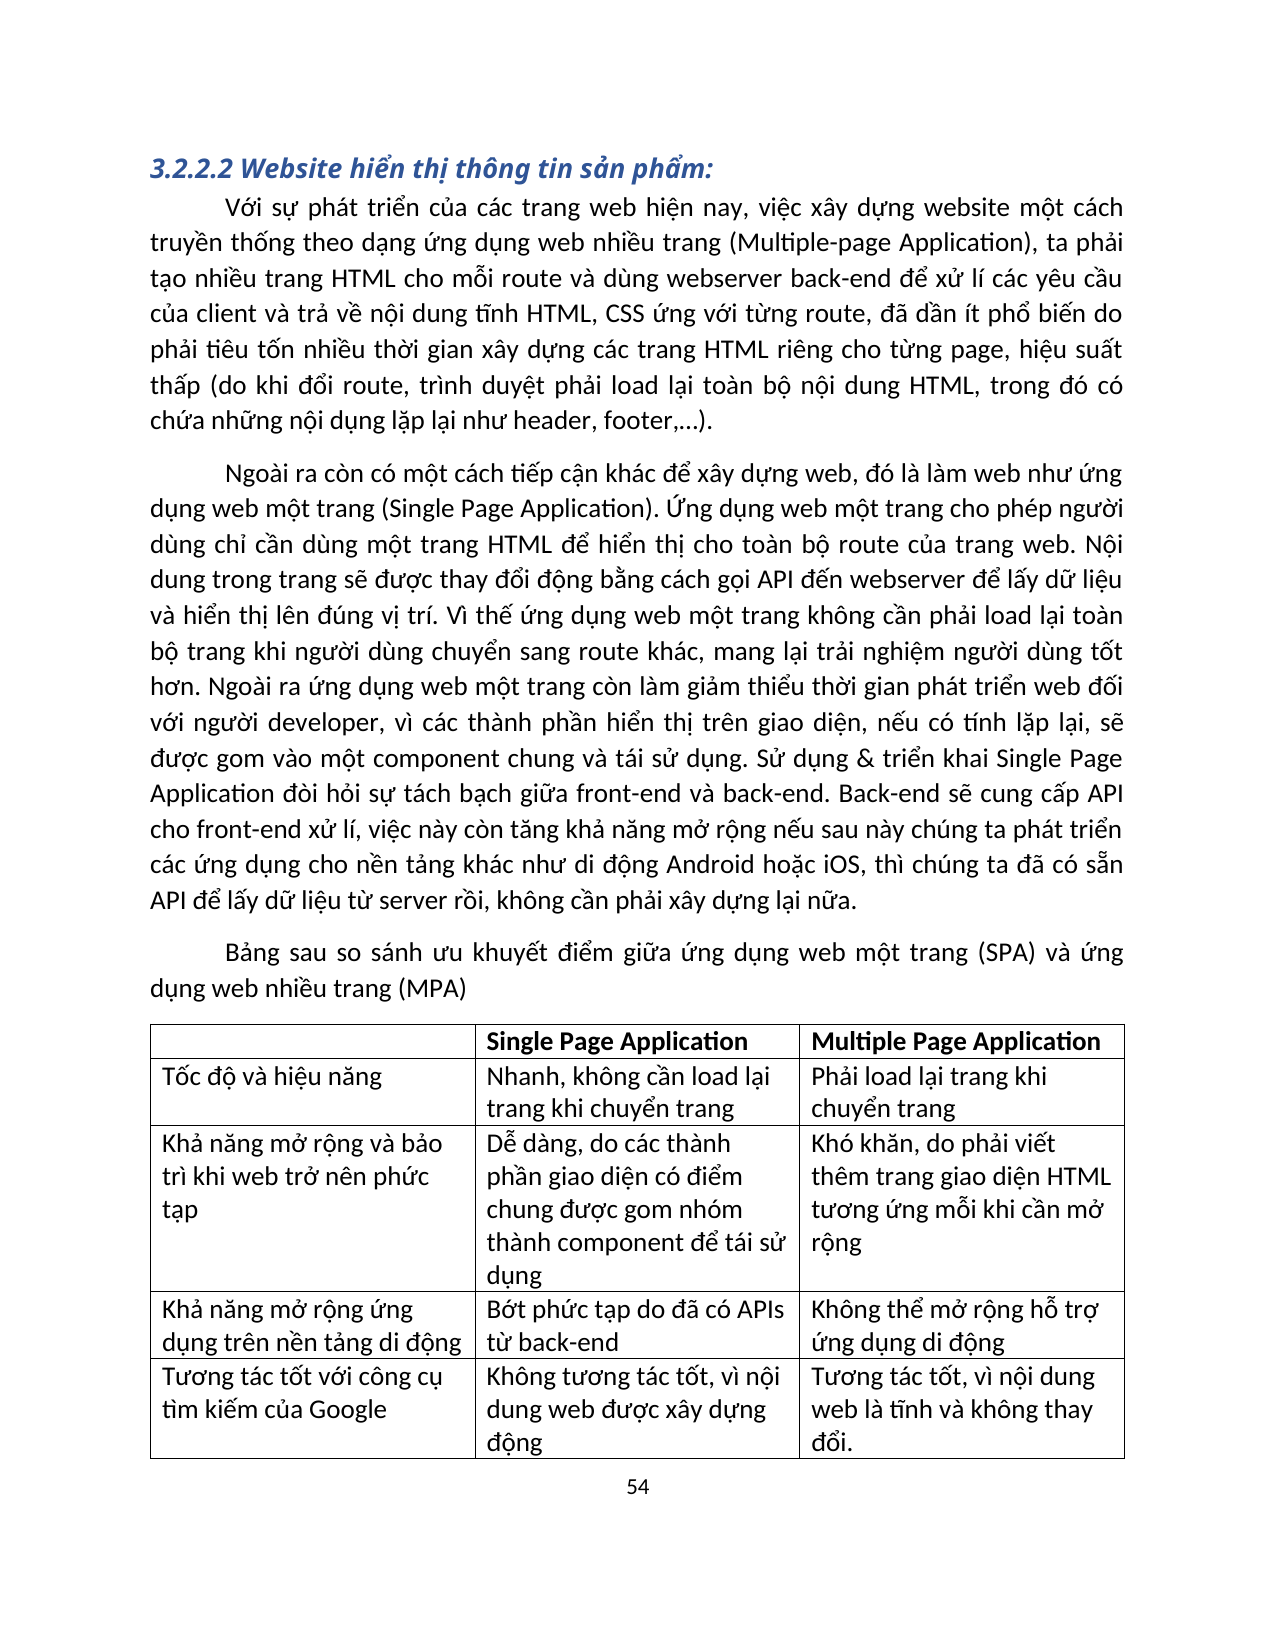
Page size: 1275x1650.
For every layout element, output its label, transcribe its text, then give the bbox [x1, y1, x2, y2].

table_cell Khó khăn, do phải viết thêm trang giao diện HTML tương ứng mỗi khi cần mở rộng [800, 1126, 1124, 1291]
text Bảng sau so sánh ưu khuyết điểm giữa ứng dụng web một trang (SPA) và ứng dụng web nhiều trang (MPA) [150, 936, 1125, 1004]
table_cell Khả năng mở rộng ứng dụng trên nền tảng di động [151, 1292, 475, 1358]
table_header Single Page Application [476, 1025, 799, 1058]
subtitle Website hiển thị thông tin sản phẩm: [150, 150, 1125, 187]
table_cell Không tương tác tốt, vì nội dung web được xây dựng động [476, 1359, 799, 1458]
table_cell Tốc độ và hiệu năng [151, 1059, 475, 1125]
text Ngoài ra còn có một cách tiếp cận khác để xây dựng web, đó là làm web như ứng dụng web một trang (Single Page Application). Ứng dụng web một trang cho phép người dùng chỉ cần dùng một trang HTML để hiển thị cho toàn bộ route của trang web. Nội dung trong trang sẽ được thay đổi động bằng cách gọi API đến webserver để lấy dữ liệu và hiển thị lên đúng vị trí. Vì thế ứng dụng web một trang không cần phải load lại toàn bộ trang khi người dùng chuyển sang route khác, mang lại trải nghiệm người dùng tốt hơn. Ngoài ra ứng dụng web một trang còn làm giảm thiểu thời gian phát triển web đối với người developer, vì các thành phần hiển thị trên giao diện, nếu có tính lặp lại, sẽ được gom vào một component chung và tái sử dụng. Sử dụng & triển khai Single Page Application đòi hỏi sự tách bạch giữa front-end và back-end. Back-end sẽ cung cấp API cho front-end xử lí, việc này còn tăng khả năng mở rộng nếu sau này chúng ta phát triển các ứng dụng cho nền tảng khác như di động Android hoặc iOS, thì chúng ta đã có sẵn API để lấy dữ liệu từ server rồi, không cần phải xây dựng lại nữa. [150, 456, 1125, 916]
table_header Multiple Page Application [800, 1025, 1124, 1058]
table_cell Tương tác tốt, vì nội dung web là tĩnh và không thay đổi. [800, 1359, 1124, 1458]
table_cell Dễ dàng, do các thành phần giao diện có điểm chung được gom nhóm thành component để tái sử dụng [476, 1126, 799, 1291]
table_cell Phải load lại trang khi chuyển trang [800, 1059, 1124, 1125]
table_cell Nhanh, không cần load lại trang khi chuyển trang [476, 1059, 799, 1125]
table_cell Khả năng mở rộng và bảo trì khi web trở nên phức tạp [151, 1126, 475, 1291]
table_cell Bớt phức tạp do đã có APIs từ back-end [476, 1292, 799, 1358]
table_cell Không thể mở rộng hỗ trợ ứng dụng di động [800, 1292, 1124, 1358]
table_cell Tương tác tốt với công cụ tìm kiếm của Google [151, 1359, 475, 1458]
text Với sự phát triển của các trang web hiện nay, việc xây dựng website một cách truyền thống theo dạng ứng dụng web nhiều trang (Multiple-page Application), ta phải tạo nhiều trang HTML cho mỗi route và dùng webserver back-end để xử lí các yêu cầu của client và trả về nội dung tĩnh HTML, CSS ứng với từng route, đã dần ít phổ biến do phải tiêu tốn nhiều thời gian xây dựng các trang HTML riêng cho từng page, hiệu suất thấp (do khi đổi route, trình duyệt phải load lại toàn bộ nội dung HTML, trong đó có chứa những nội dụng lặp lại như header, footer,…). [150, 190, 1125, 437]
table_header [151, 1025, 475, 1058]
